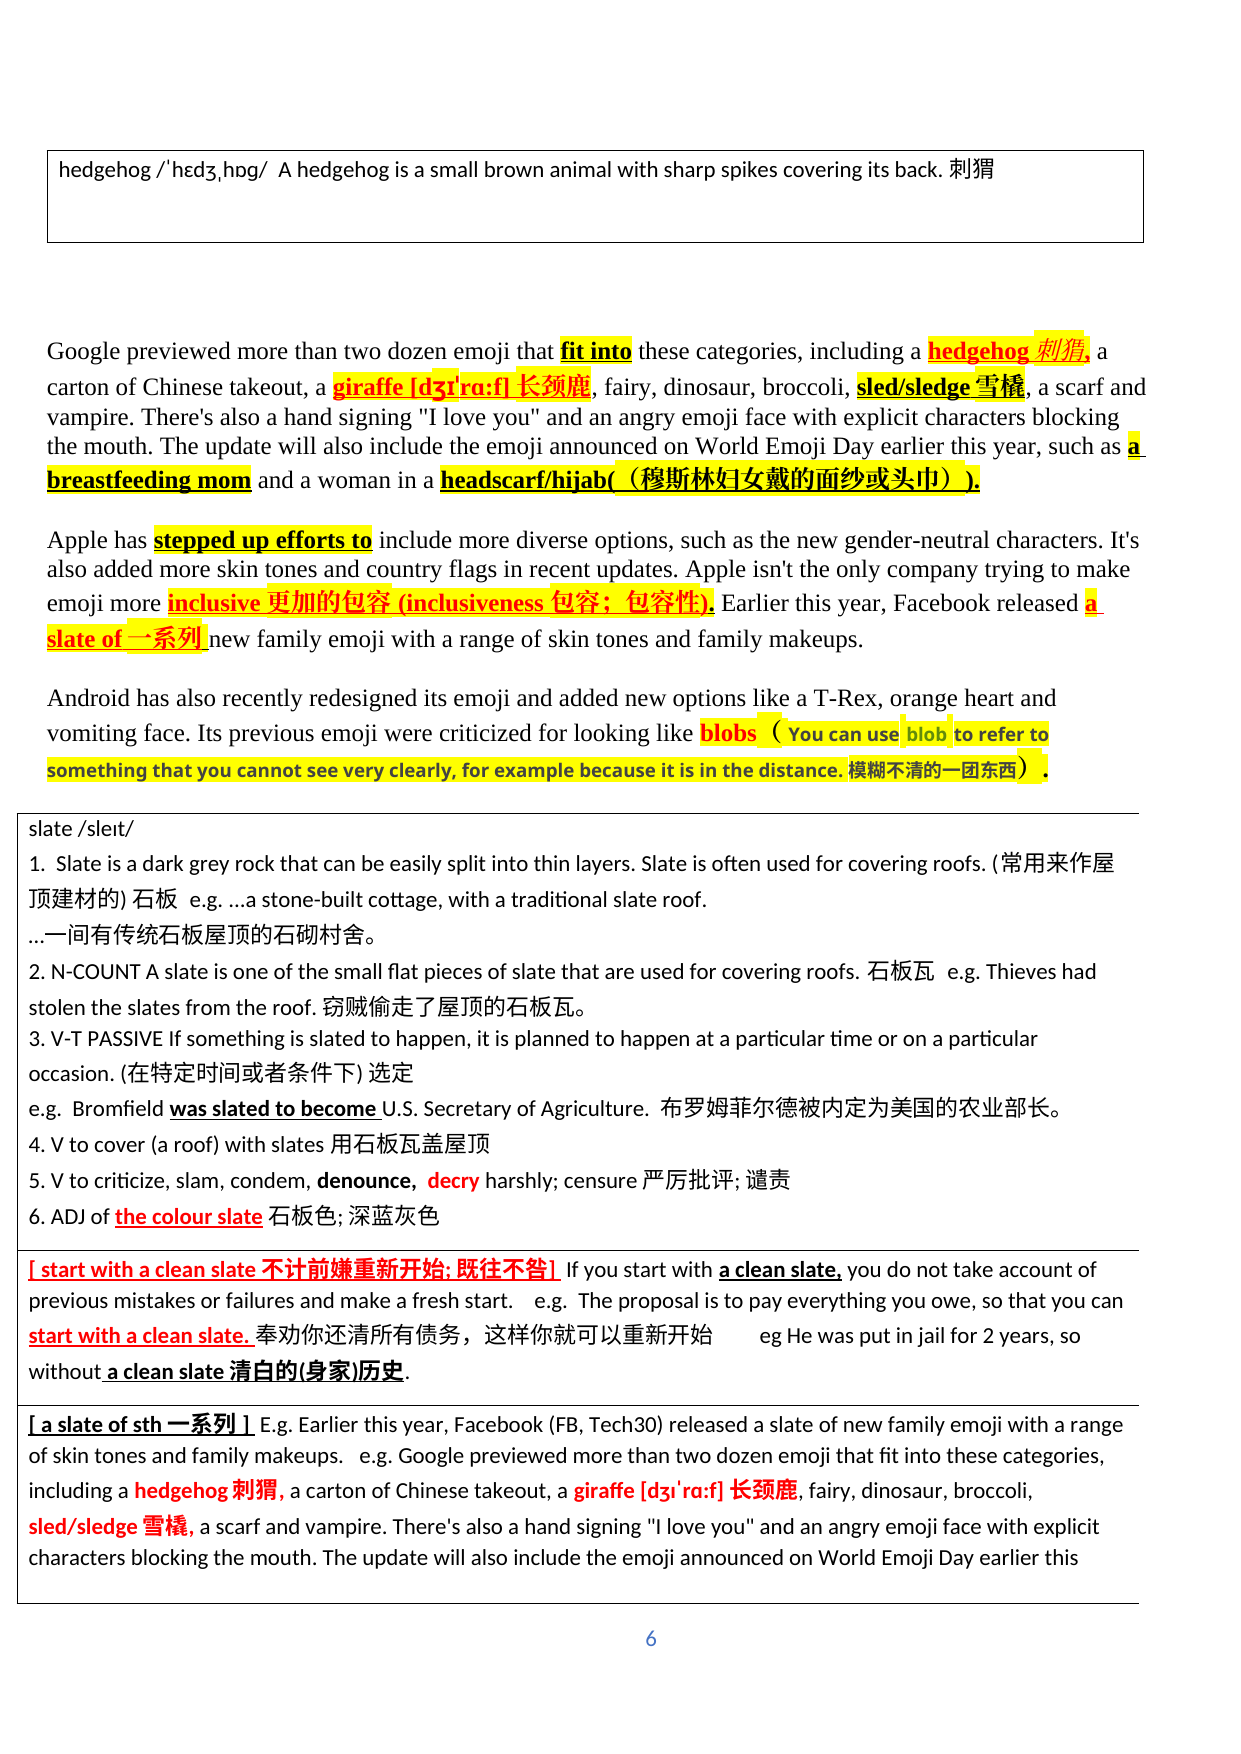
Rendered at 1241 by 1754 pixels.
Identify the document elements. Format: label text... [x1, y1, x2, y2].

text Android has also recently redesigned its emoji and added new options like a T-Rex, orange heart and vomiting face. Its previous emoji were criticized for looking like blobs（ You can use blob to refer to something that you cannot see very clearly, for example because it is in the distance. 模糊不清的一团东西）. [47, 683, 1152, 784]
text Apple has stepped up efforts to include more diverse options, such as the new gender-neutral characters. It's also added more skin tones and country flags in recent updates. Apple isn't the only company trying to make emoji more inclusive 更加的包容 (inclusiveness 包容；包容性). Earlier this year, Facebook released a slate of一系列 new family emoji with a range of skin tones and family makeups. [47, 525, 1152, 654]
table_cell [18, 1406, 1139, 1603]
table_header slate /sleɪt/ 1. Slate is a dark grey rock that can be easily split into thin layers. Slate is often used for covering roofs. (常用来作屋顶建材的) 石板 e.g. ...a stone-built cottage, with a traditional slate roof. …一间有传统石板屋顶的石砌村舍。 2. N-COUNT A slate is one of the small flat pieces of slate that are used for covering roofs. 石板瓦 e.g. Thieves had stolen the slates from the roof. 窃贼偷走了屋顶的石板瓦。 3. V-T PASSIVE If something is slated to happen, it is planned to happen at a particular time or on a particular occasion. (在特定时间或者条件下) 选定 e.g. Bromfield was slated to become U.S. Secretary of Agriculture. 布罗姆菲尔德被内定为美国的农业部长。 4. V to cover (a roof) with slates 用石板瓦盖屋顶 5. V to criticize, slam, condem, denounce, decry harshly; censure 严厉批评; 谴责 6. ADJ of the colour slate 石板色; 深蓝灰色 [18, 814, 1139, 1250]
table_cell [ start with a clean slate 不计前嫌重新开始; 既往不咎] If you start with a clean slate, you do not take account of previous mistakes or failures and make a fresh start. e.g. The proposal is to pay everything you owe, so that you can start with a clean slate. 奉劝你还清所有债务，这样你就可以重新开始 eg He was put in jail for 2 years, so without a clean slate 清白的(身家)历史. [18, 1251, 1139, 1404]
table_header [48, 151, 1143, 242]
text Google previewed more than two dozen emoji that fit into these categories, including a hedgehog刺猬, a carton of Chinese takeout, a giraffe [dʒɪˈrɑ:f] 长颈鹿, fairy, dinosaur, broccoli, sled/sledge雪橇, a scarf and vampire. There's also a hand signing "I love you" and an angry emoji face with explicit characters blocking the mouth. The update will also include the emoji announced on World Emoji Day earlier this year, such as a breastfeeding mom and a woman in a headscarf/hijab(（穆斯林妇女戴的面纱或头巾）). [47, 330, 1152, 496]
